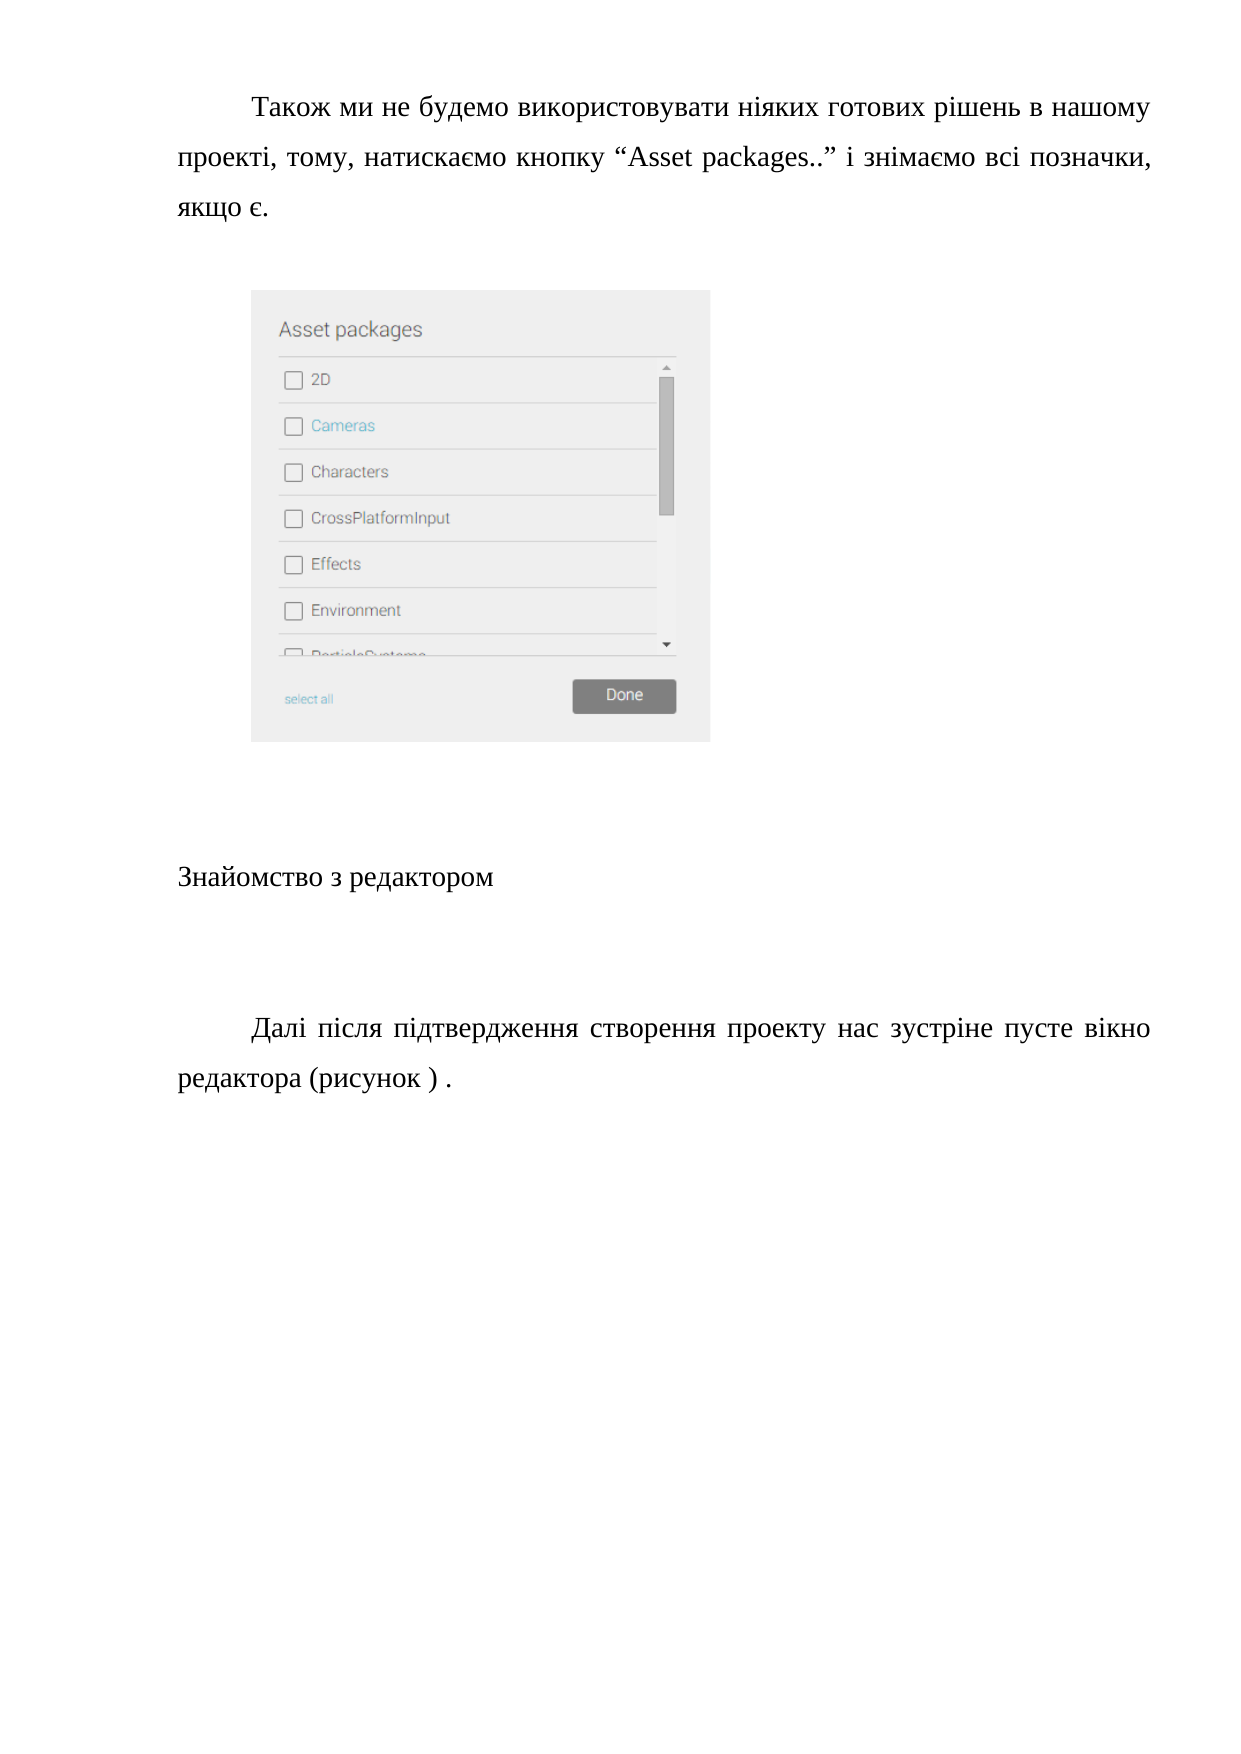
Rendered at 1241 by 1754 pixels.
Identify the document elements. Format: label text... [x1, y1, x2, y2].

picture [251, 290, 711, 742]
text Також ми не будемо використовувати ніяких готових рішень в нашому проекті, тому, натискаємо кнопку “Asset packages..” і знімаємо всі позначки, якщо є. [177, 89, 1152, 223]
text Знайомство з редактором [177, 859, 1152, 893]
text Далі після підтвердження створення проекту нас зустріне пусте вікно редактора (рисунок ) . [177, 1010, 1152, 1094]
